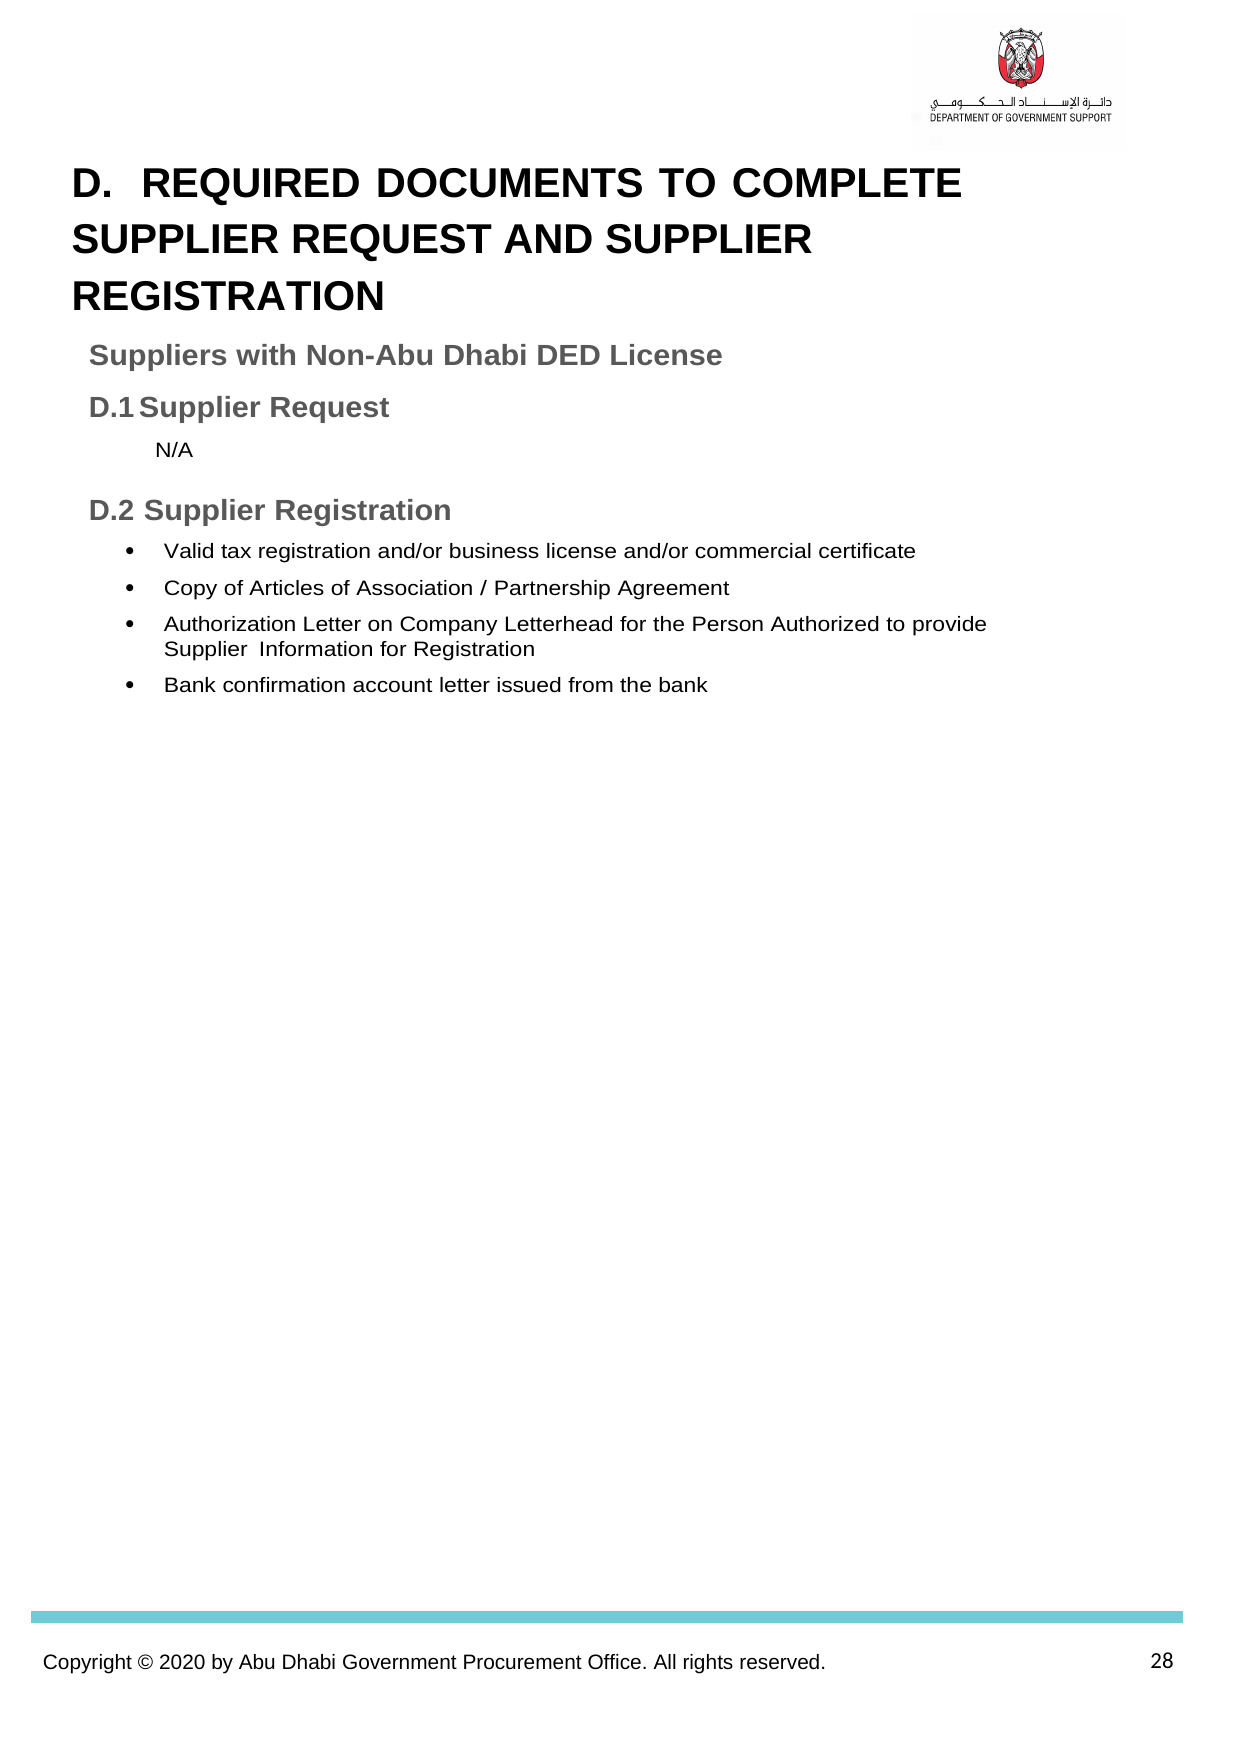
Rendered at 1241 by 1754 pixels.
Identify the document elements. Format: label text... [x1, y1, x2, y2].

list Valid tax registration and/or business license and/or commercial certificate [126, 539, 1194, 563]
text N/A [155, 438, 1194, 462]
list Bank confirmation account letter issued from the bank [126, 673, 1194, 697]
subtitle REQUIRED DOCUMENTS TO COMPLETE SUPPLIER REQUEST AND SUPPLIER REGISTRATION [71, 158, 967, 319]
list Copy of Articles of Association / Partnership Agreement [126, 576, 1194, 600]
subtitle Supplier Request [89, 391, 1194, 424]
subtitle Supplier Registration [89, 492, 1194, 526]
picture [911, 14, 1126, 150]
list Authorization Letter on Company Letterhead for the Person Authorized to provide Supplier Information for Registration [126, 612, 1067, 661]
subtitle Suppliers with Non-Abu Dhabi DED License [89, 338, 1194, 372]
